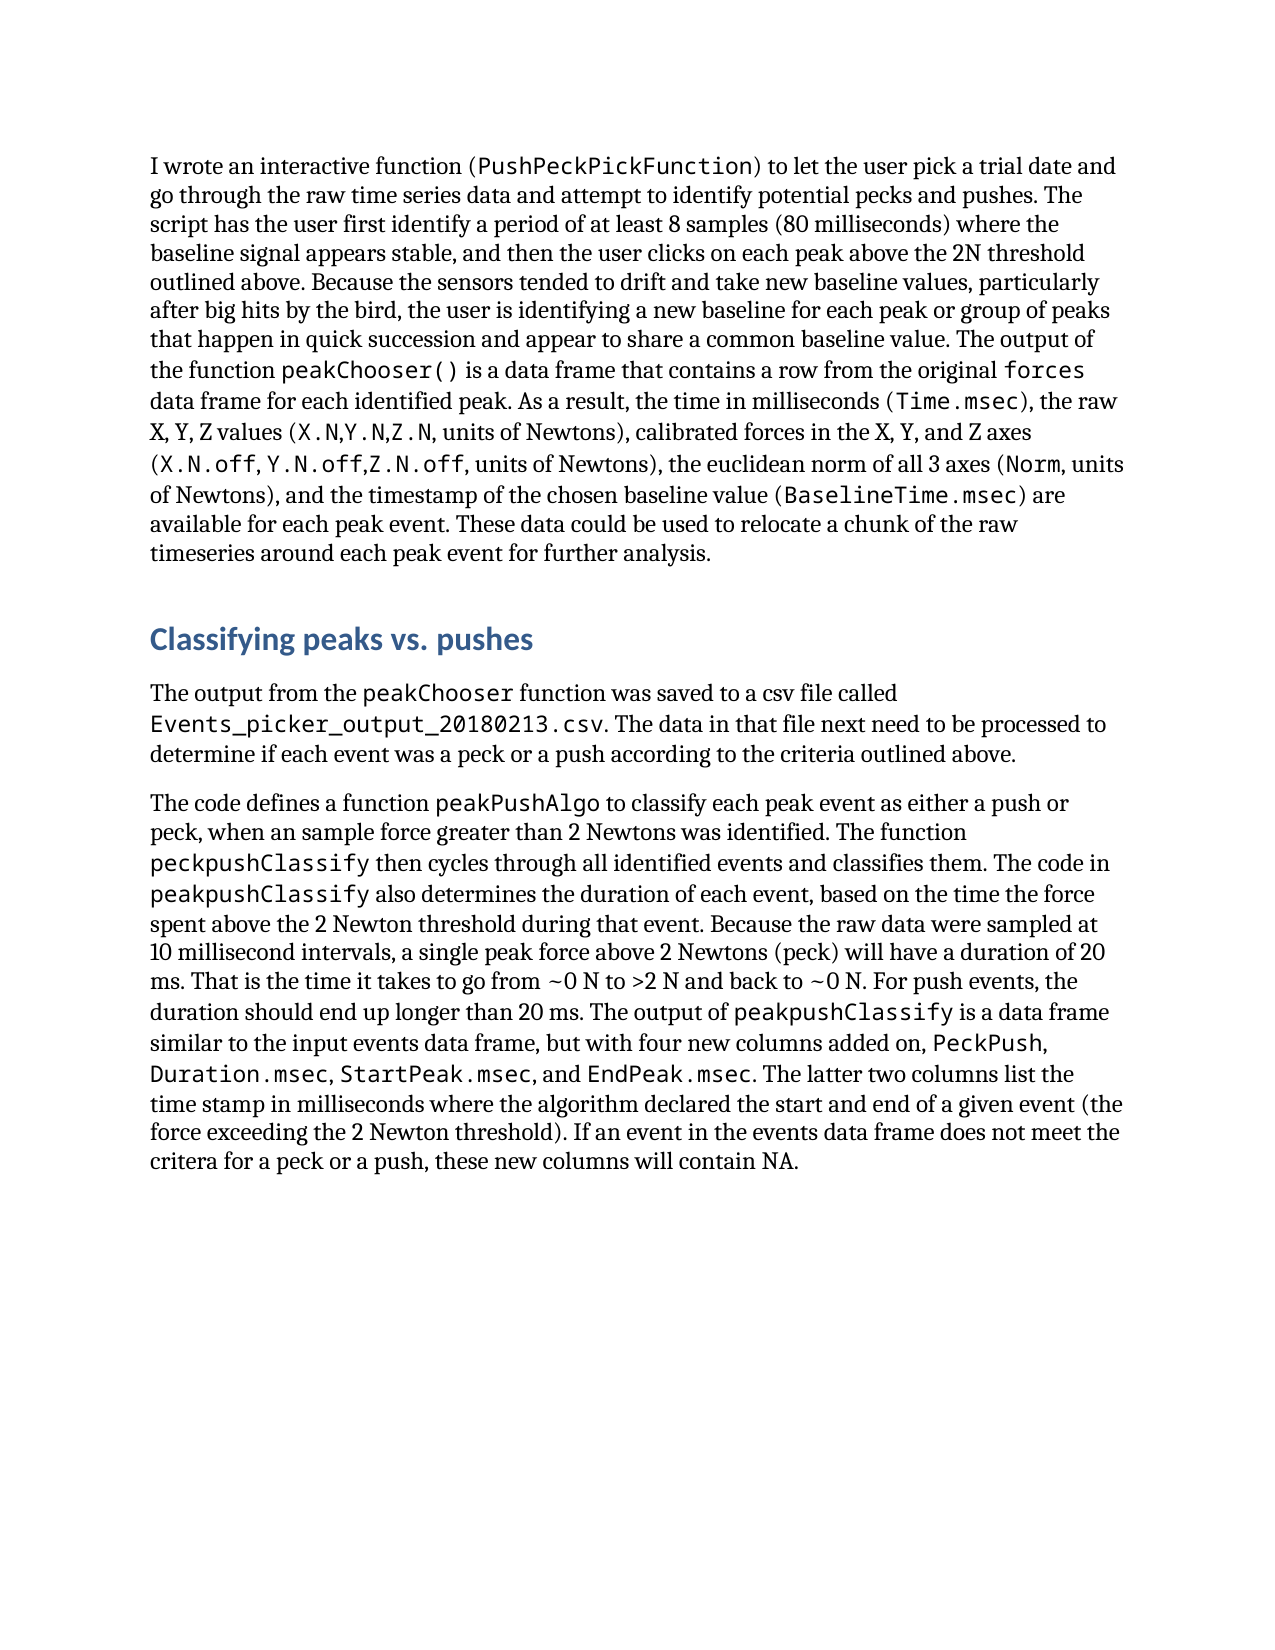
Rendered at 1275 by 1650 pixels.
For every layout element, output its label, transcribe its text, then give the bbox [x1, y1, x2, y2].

text I wrote an interactive function (PushPeckPickFunction) to let the user pick a trial date and go through the raw time series data and attempt to identify potential pecks and pushes. The script has the user first identify a period of at least 8 samples (80 milliseconds) where the baseline signal appears stable, and then the user clicks on each peak above the 2N threshold outlined above. Because the sensors tended to drift and take new baseline values, particularly after big hits by the bird, the user is identifying a new baseline for each peak or group of peaks that happen in quick succession and appear to share a common baseline value. The output of the function peakChooser() is a data frame that contains a row from the original forces data frame for each identified peak. As a result, the time in milliseconds (Time.msec), the raw X, Y, Z values (X.N,Y.N,Z.N, units of Newtons), calibrated forces in the X, Y, and Z axes (X.N.off, Y.N.off,Z.N.off, units of Newtons), the euclidean norm of all 3 axes (Norm, units of Newtons), and the timestamp of the chosen baseline value (BaselineTime.msec) are available for each peak event. These data could be used to relocate a chunk of the raw timeseries around each peak event for further analysis. [150, 150, 1125, 567]
text The code defines a function peakPushAlgo to classify each peak event as either a push or peck, when an sample force greater than 2 Newtons was identified. The function peckpushClassify then cycles through all identified events and classifies them. The code in peakpushClassify also determines the duration of each event, based on the time the force spent above the 2 Newton threshold during that event. Because the raw data were sampled at 10 millisecond intervals, a single peak force above 2 Newtons (peck) will have a duration of 20 ms. That is the time it takes to go from ~0 N to >2 N and back to ~0 N. For push events, the duration should end up longer than 20 ms. The output of peakpushClassify is a data frame similar to the input events data frame, but with four new columns added on, PeckPush, Duration.msec, StartPeak.msec, and EndPeak.msec. The latter two columns list the time stamp in milliseconds where the algorithm declared the start and end of a given event (the force exceeding the 2 Newton threshold). If an event in the events data frame does not meet the critera for a peck or a push, these new columns will contain NA. [150, 787, 1125, 1176]
text The output from the peakChooser function was saved to a csv file called Events_picker_output_20180213.csv. The data in that file next need to be processed to determine if each event was a peck or a push according to the criteria outlined above. [150, 677, 1125, 768]
subtitle Classifying peaks vs. pushes [150, 617, 1125, 658]
